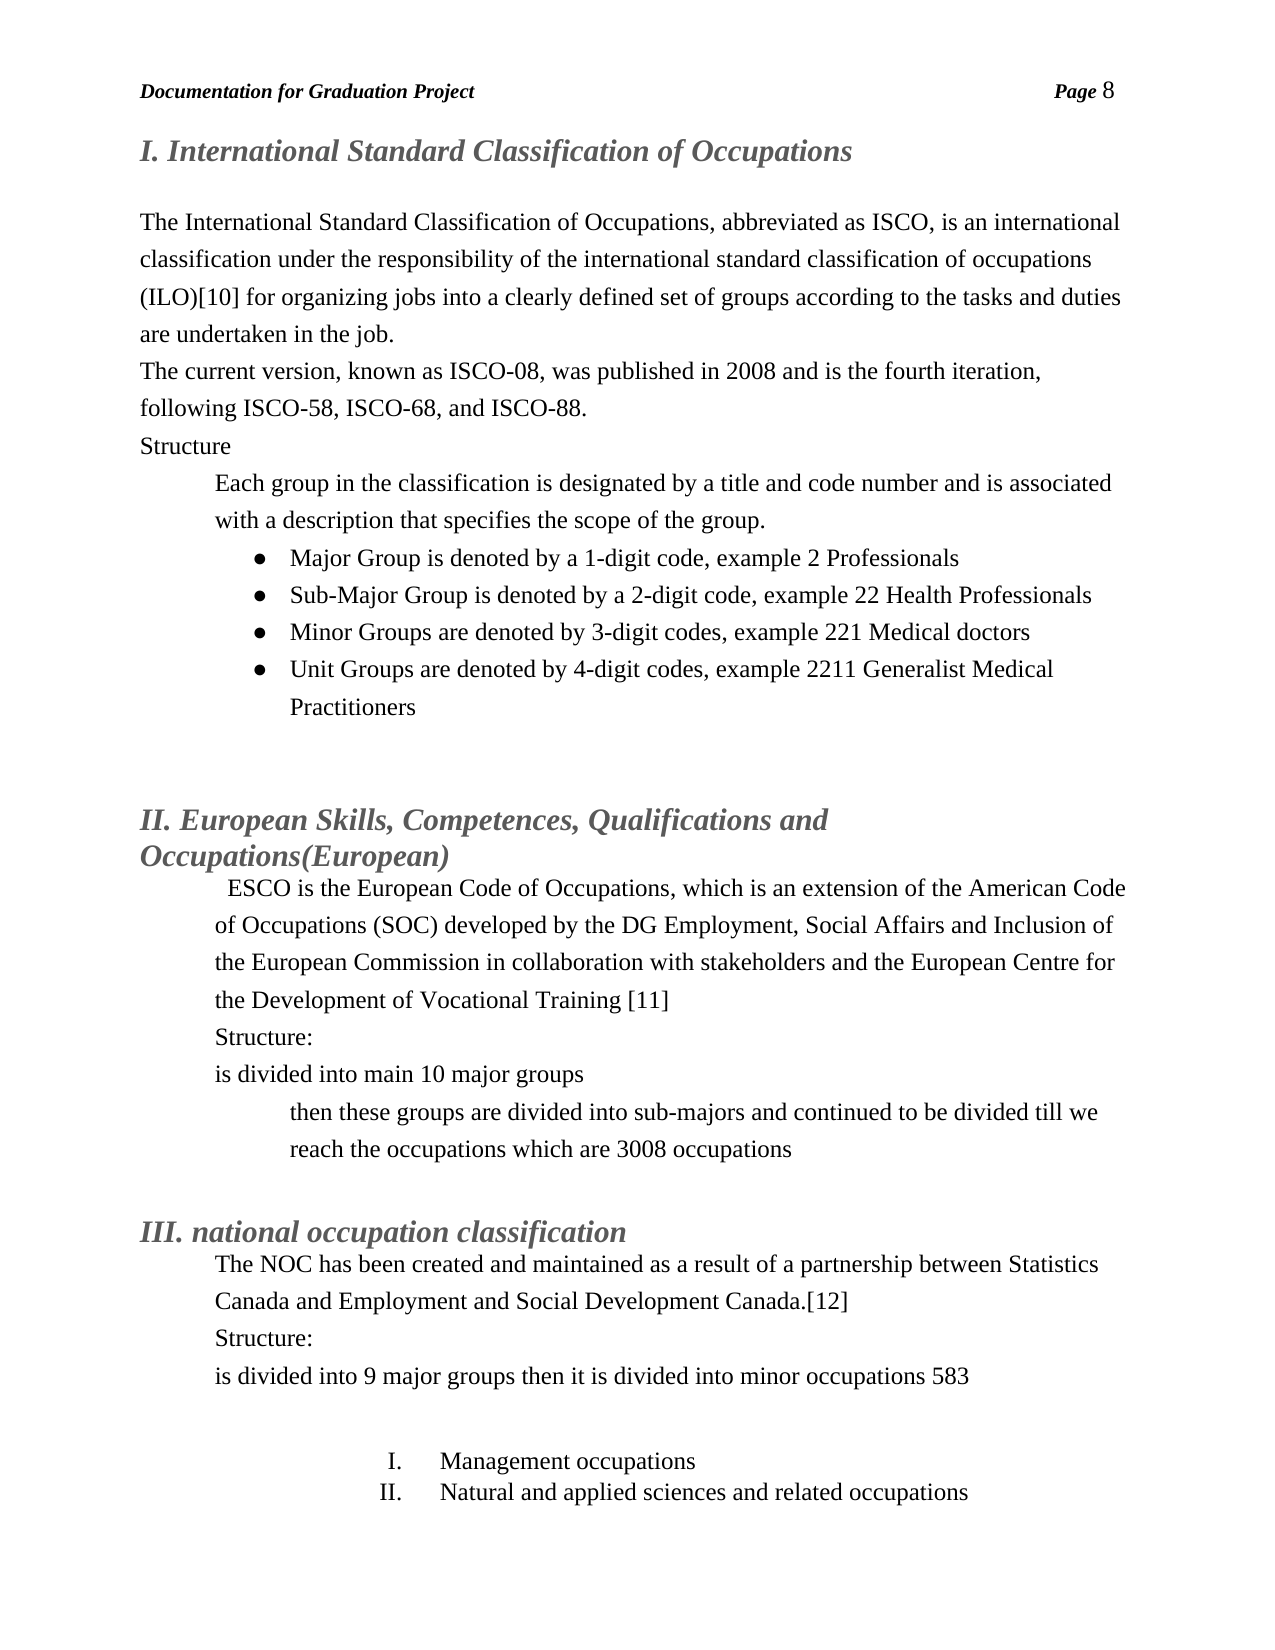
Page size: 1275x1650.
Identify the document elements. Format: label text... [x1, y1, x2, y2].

subtitle II. European Skills, Competences, Qualifications and Occupations(European) [139, 801, 1136, 873]
text The International Standard Classification of Occupations, abbreviated as ISCO, is an international classification under the responsibility of the international standard classification of occupations (ILO)[10] for organizing jobs into a clearly defined set of groups according to the tasks and duties are undertaken in the job. [139, 207, 1136, 348]
text ESCO is the European Code of Occupations, which is an extension of the American Code of Occupations (SOC) developed by the DG Employment, Social Affairs and Inclusion of the European Commission in collaboration with stakeholders and the European Centre for the Development of Vocational Training [11] [214, 873, 1136, 1013]
text The current version, known as ISCO-08, was published in 2008 and is the fourth iteration, following ISCO-58, ISCO-68, and ISCO-88. [139, 356, 1136, 422]
text is divided into main 10 major groups [214, 1059, 1136, 1088]
text Structure [139, 431, 1136, 459]
subtitle I. International Standard Classification of Occupations [139, 132, 1136, 168]
subtitle III. national occupation classification [139, 1213, 1136, 1249]
text is divided into 9 major groups then it is divided into minor occupations 583 [214, 1361, 1136, 1389]
list Major Group is denoted by a 1-digit code, example 2 Professionals [252, 543, 1136, 571]
list Natural and applied sciences and related occupations [402, 1477, 1136, 1506]
text The NOC has been created and maintained as a result of a partnership between Statistics Canada and Employment and Social Development Canada.[12] [214, 1249, 1136, 1315]
list Minor Groups are denoted by 3-digit codes, example 221 Medical doctors [252, 617, 1136, 646]
text Structure: [214, 1323, 1136, 1352]
text then these groups are divided into sub-majors and continued to be divided till we reach the occupations which are 3008 occupations [289, 1097, 1136, 1163]
text Structure: [214, 1022, 1136, 1051]
list Management occupations [402, 1446, 1136, 1475]
list Unit Groups are denoted by 4-digit codes, example 2211 Generalist Medical Practitioners [252, 654, 1136, 721]
list Sub-Major Group is denoted by a 2-digit code, example 22 Health Professionals [252, 580, 1136, 609]
text Each group in the classification is designated by a title and code number and is associated with a description that specifies the scope of the group. [214, 468, 1136, 534]
